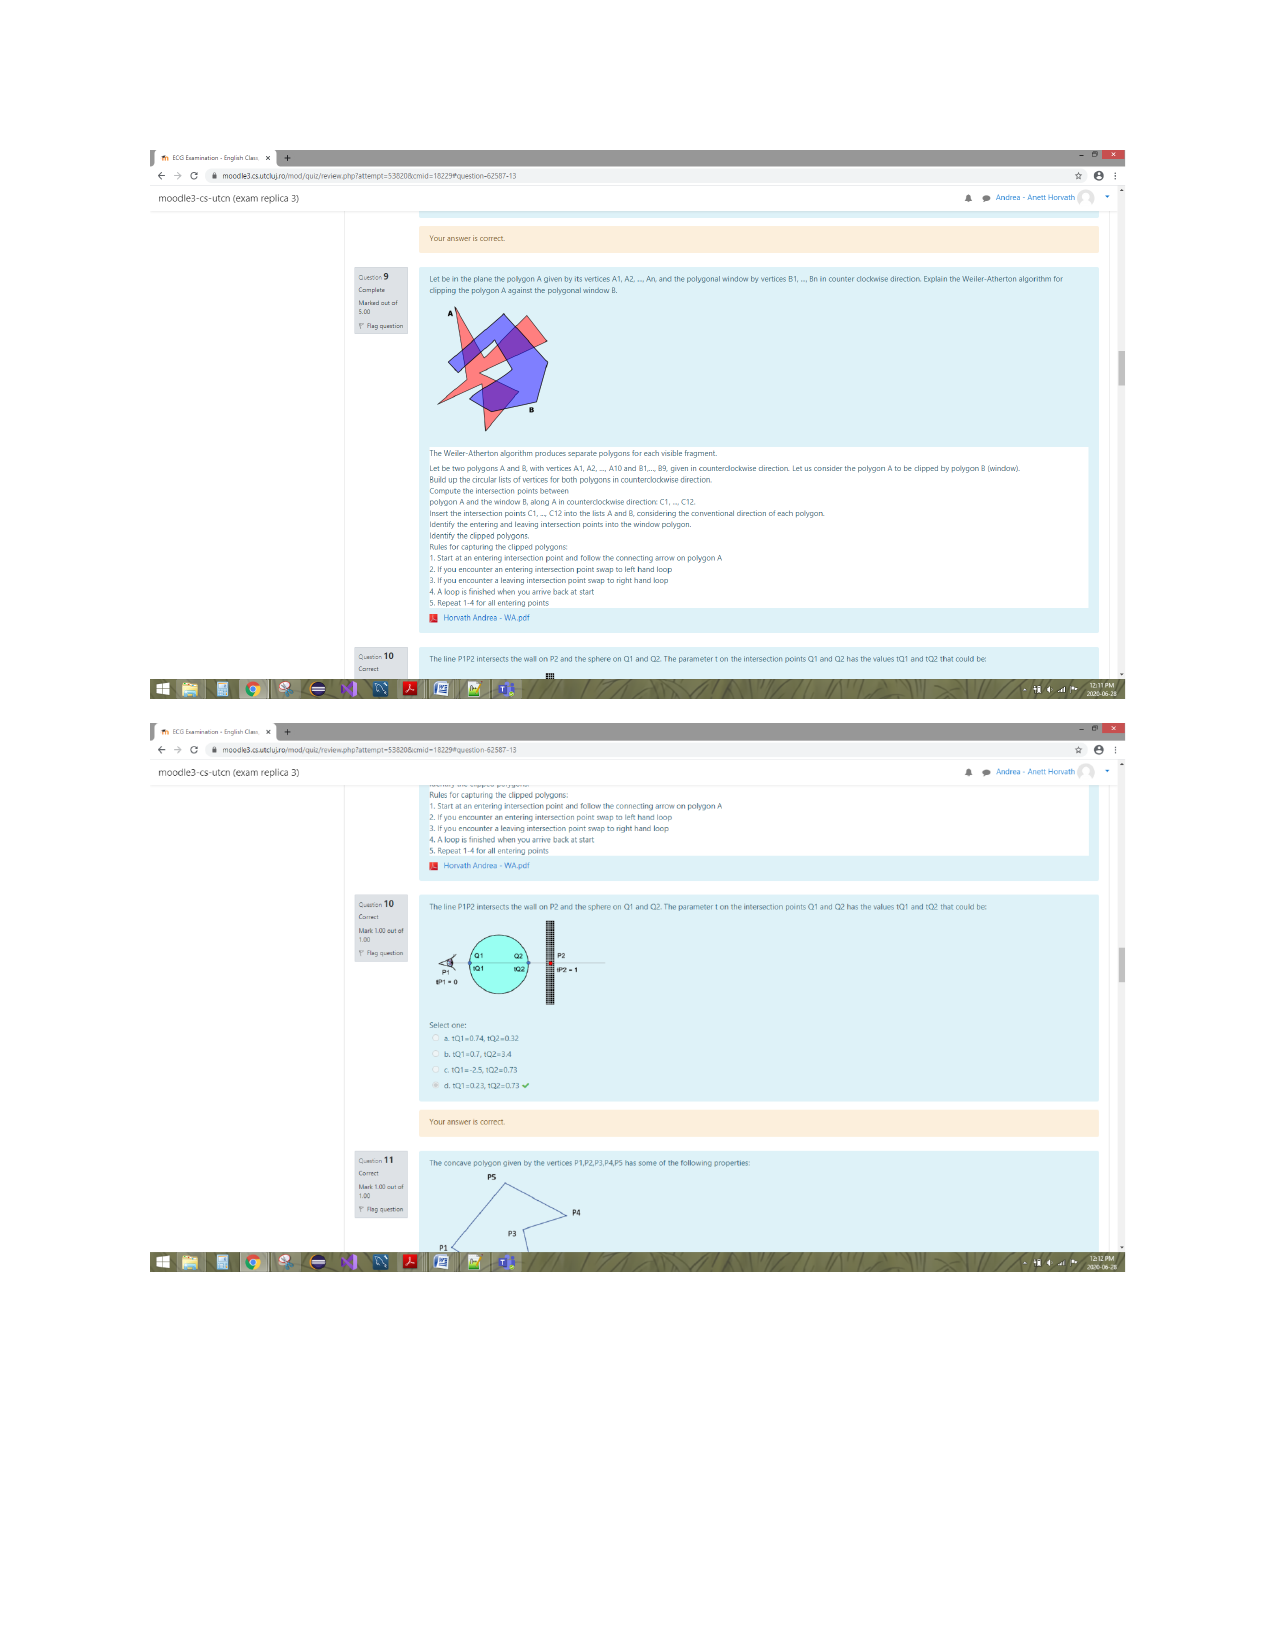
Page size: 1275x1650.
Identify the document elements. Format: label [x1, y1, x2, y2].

picture [150, 723, 1125, 1272]
picture [150, 150, 1125, 699]
